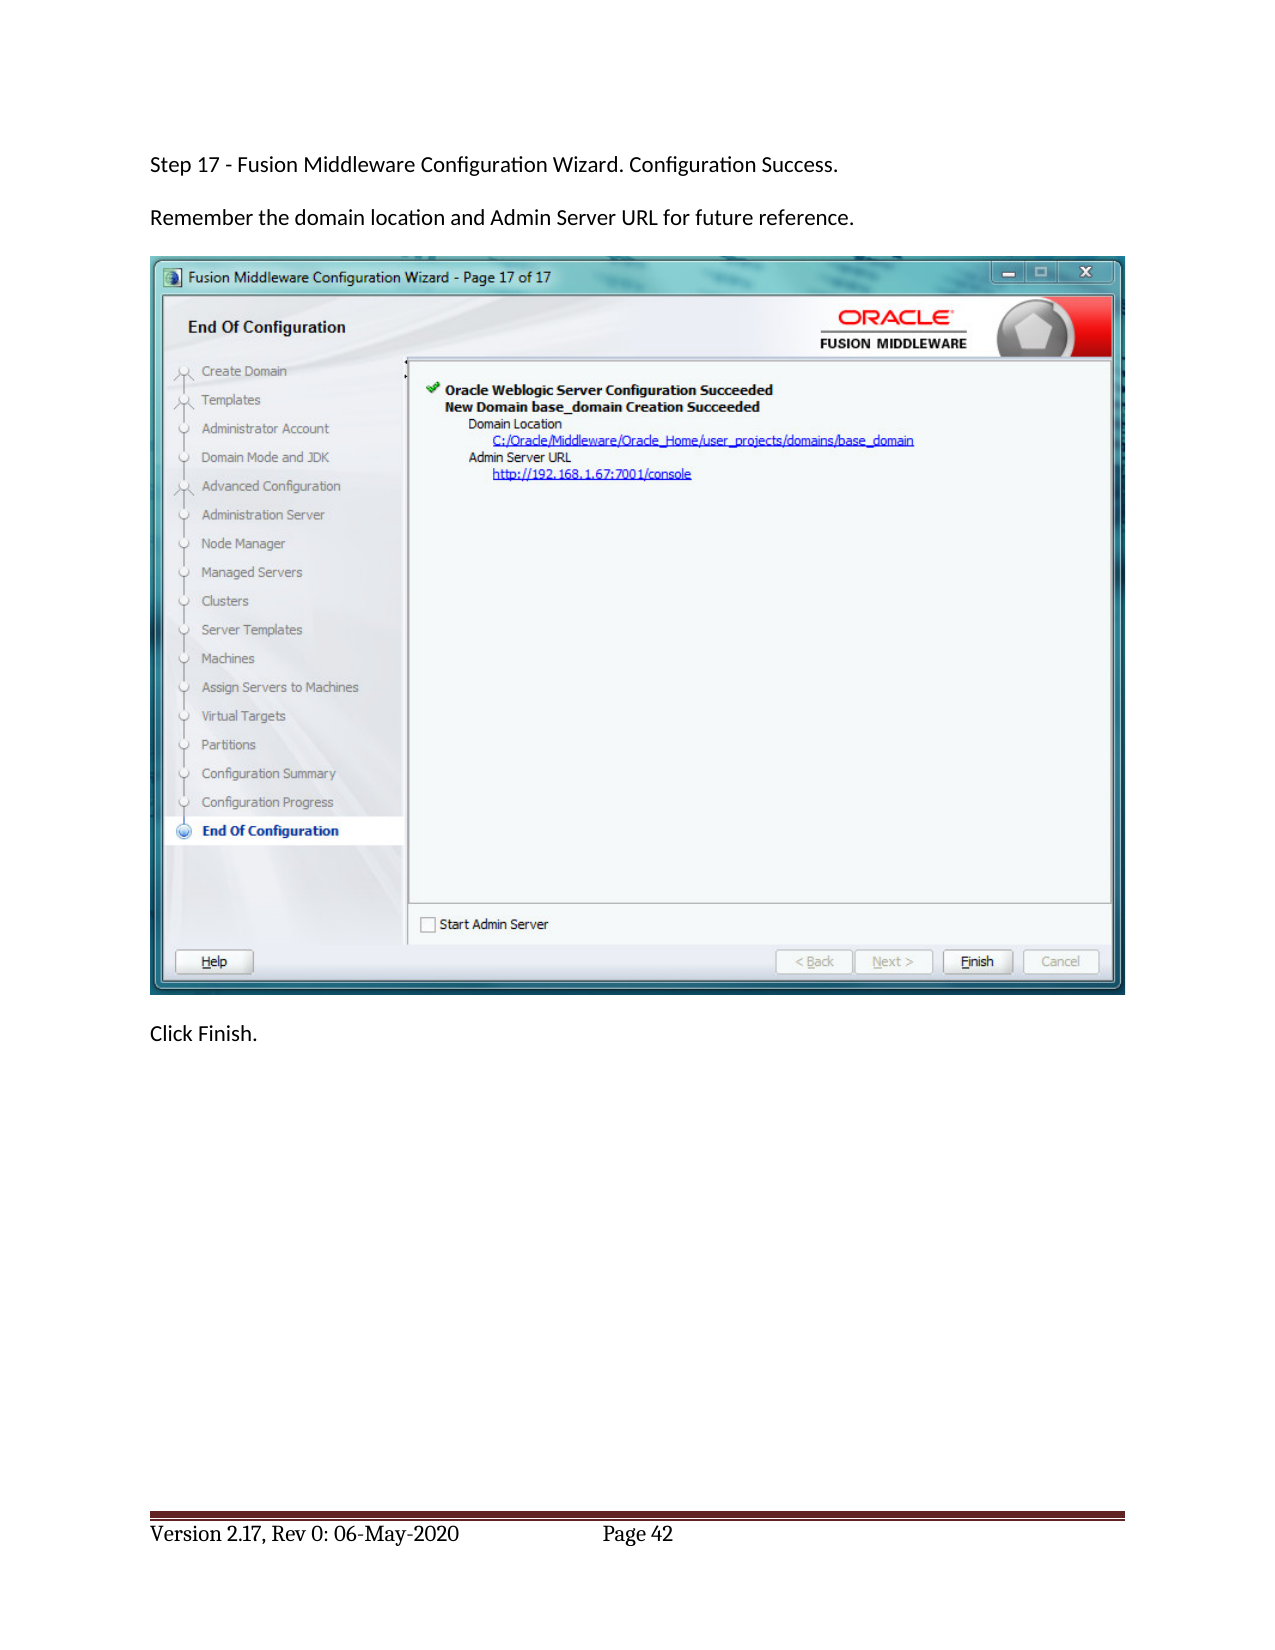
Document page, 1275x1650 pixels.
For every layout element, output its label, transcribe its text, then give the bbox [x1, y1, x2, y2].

text Remember the domain location and Admin Server URL for future reference. [150, 203, 1125, 231]
picture [150, 256, 1125, 995]
text Click Finish. [150, 1019, 1125, 1047]
text Step 17 - Fusion Middleware Configuration Wizard. Configuration Success. [150, 150, 1125, 178]
